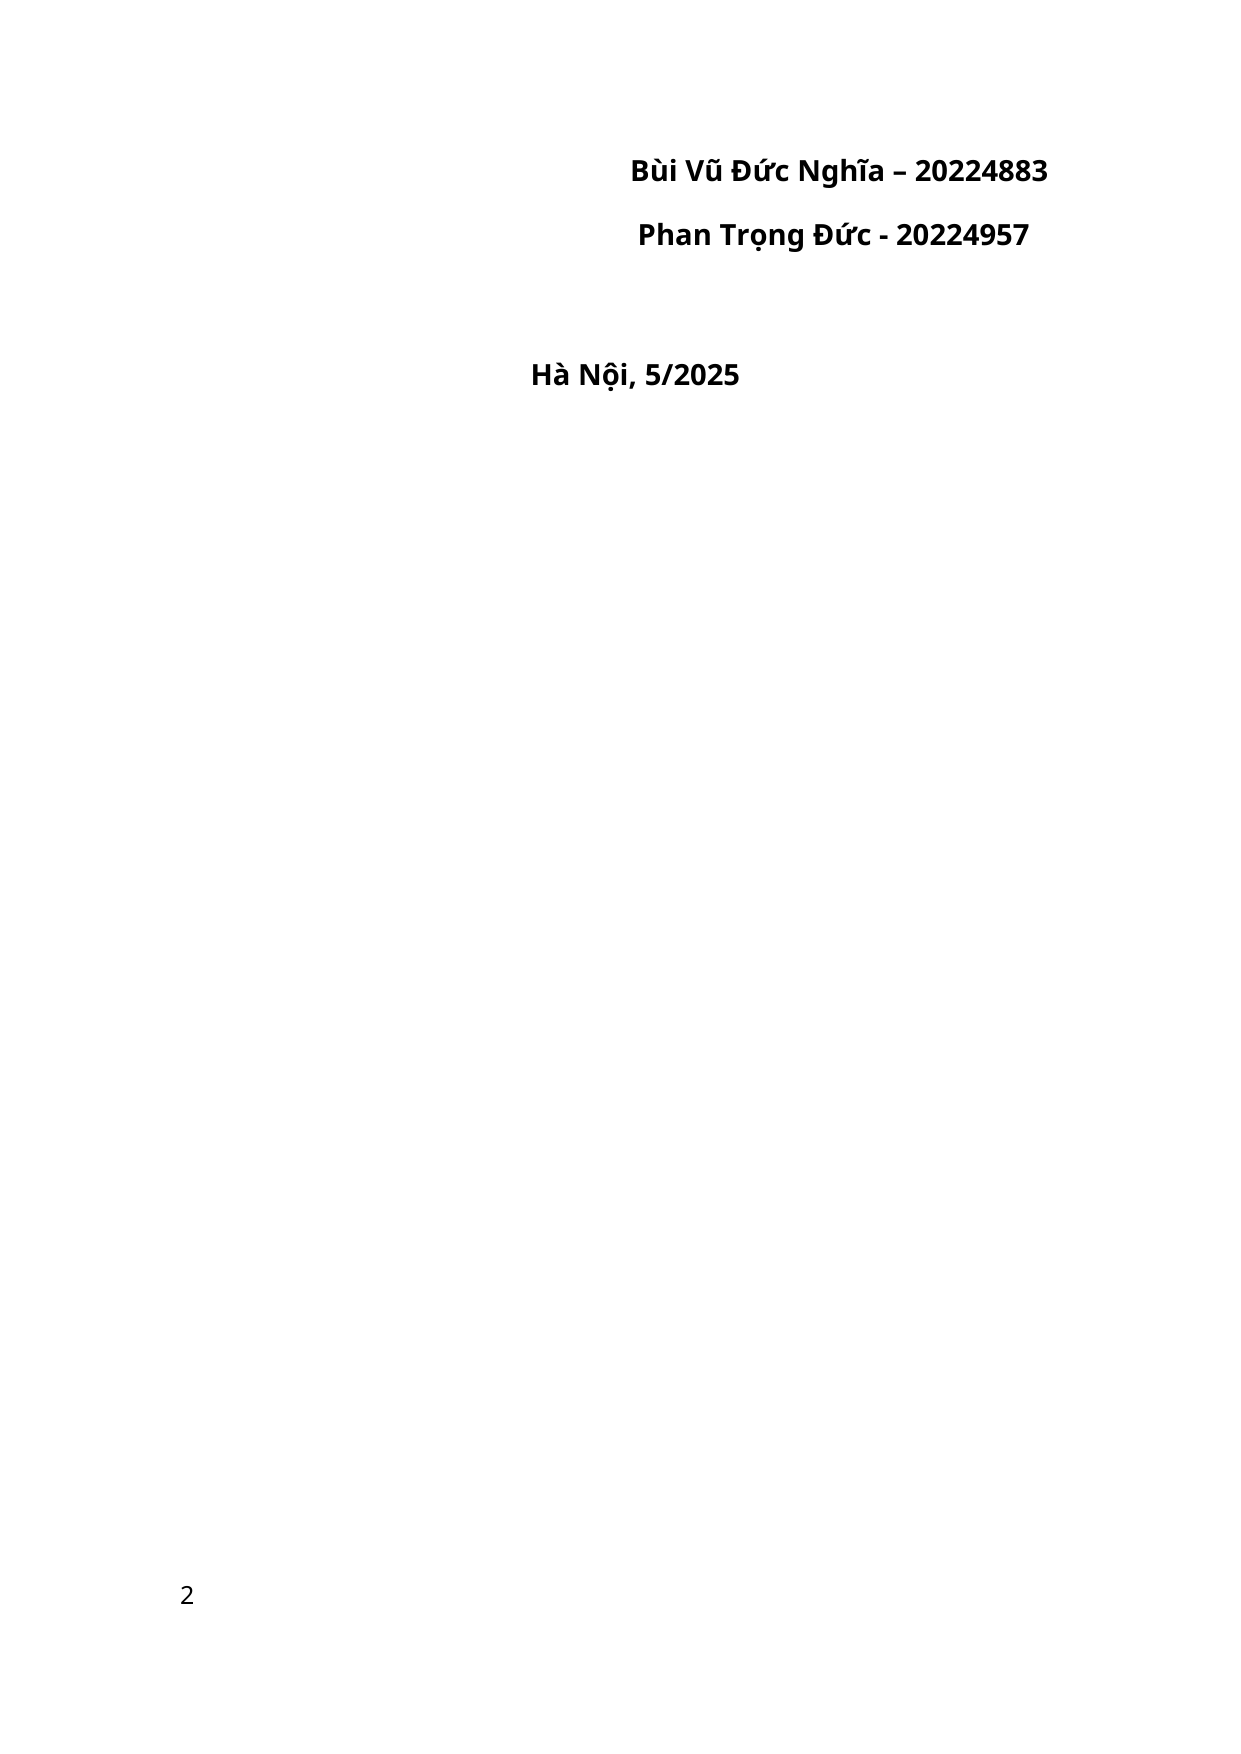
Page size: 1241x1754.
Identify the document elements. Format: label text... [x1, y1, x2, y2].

text Bùi Vũ Đức Nghĩa – 20224883 [180, 150, 1090, 190]
text Phan Trọng Đức - 20224957 [180, 214, 1090, 254]
text Hà Nội, 5/2025 [180, 355, 1090, 394]
